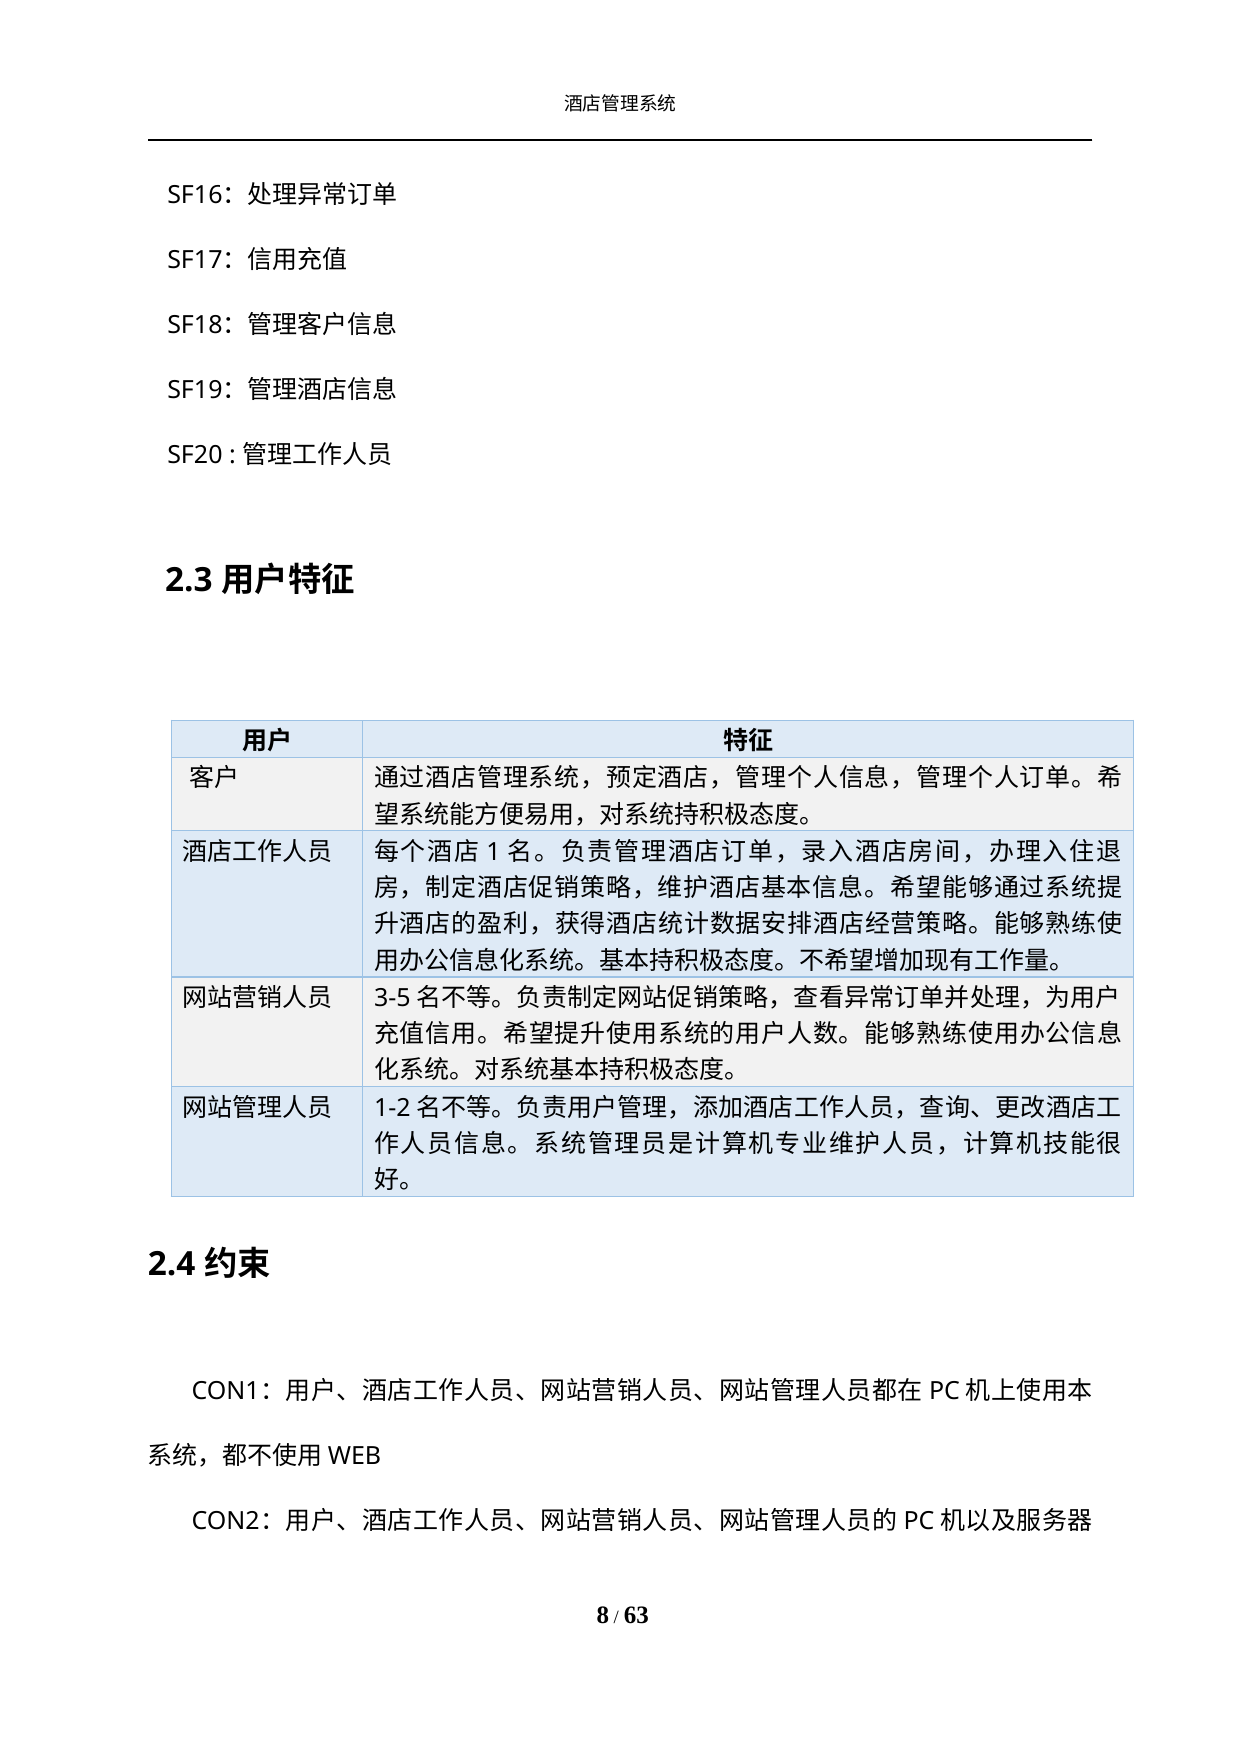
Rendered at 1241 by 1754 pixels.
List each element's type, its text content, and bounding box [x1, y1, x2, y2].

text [148, 1486, 1092, 1551]
text SF19：管理酒店信息 [148, 355, 1092, 420]
table_header 特征 [363, 721, 1133, 757]
subtitle 2.3 用户特征 [148, 545, 1092, 610]
table_cell 酒店工作人员 [172, 831, 362, 976]
table_cell 1-2名不等。负责用户管理，添加酒店工作人员，查询、更改酒店工作人员信息。系统管理员是计算机专业维护人员，计算机技能很好。 [363, 1087, 1133, 1196]
table_header 用户 [172, 721, 362, 757]
text CON1：用户、酒店工作人员、网站营销人员、网站管理人员都在PC机上使用本系统，都不使用WEB [148, 1356, 1092, 1486]
table_cell 网站管理人员 [172, 1087, 362, 1196]
text SF16：处理异常订单 [148, 160, 1092, 225]
text SF18：管理客户信息 [148, 290, 1092, 355]
table_cell 3-5名不等。负责制定网站促销策略，查看异常订单并处理，为用户充值信用。希望提升使用系统的用户人数。能够熟练使用办公信息化系统。对系统基本持积极态度。 [363, 978, 1133, 1086]
text SF17：信用充值 [148, 225, 1092, 290]
table_cell 网站营销人员 [172, 978, 362, 1086]
table_cell 每个酒店1名。负责管理酒店订单，录入酒店房间，办理入住退房，制定酒店促销策略，维护酒店基本信息。希望能够通过系统提升酒店的盈利，获得酒店统计数据安排酒店经营策略。能够熟练使用办公信息化系统。基本持积极态度。不希望增加现有工作量。 [363, 831, 1133, 976]
text SF20 : 管理工作人员 [148, 420, 1092, 485]
table_cell 客户 [172, 758, 362, 830]
subtitle 2.4 约束 [148, 732, 1092, 1294]
table_cell 通过酒店管理系统，预定酒店，管理个人信息，管理个人订单。希望系统能方便易用，对系统持积极态度。 [363, 758, 1133, 830]
